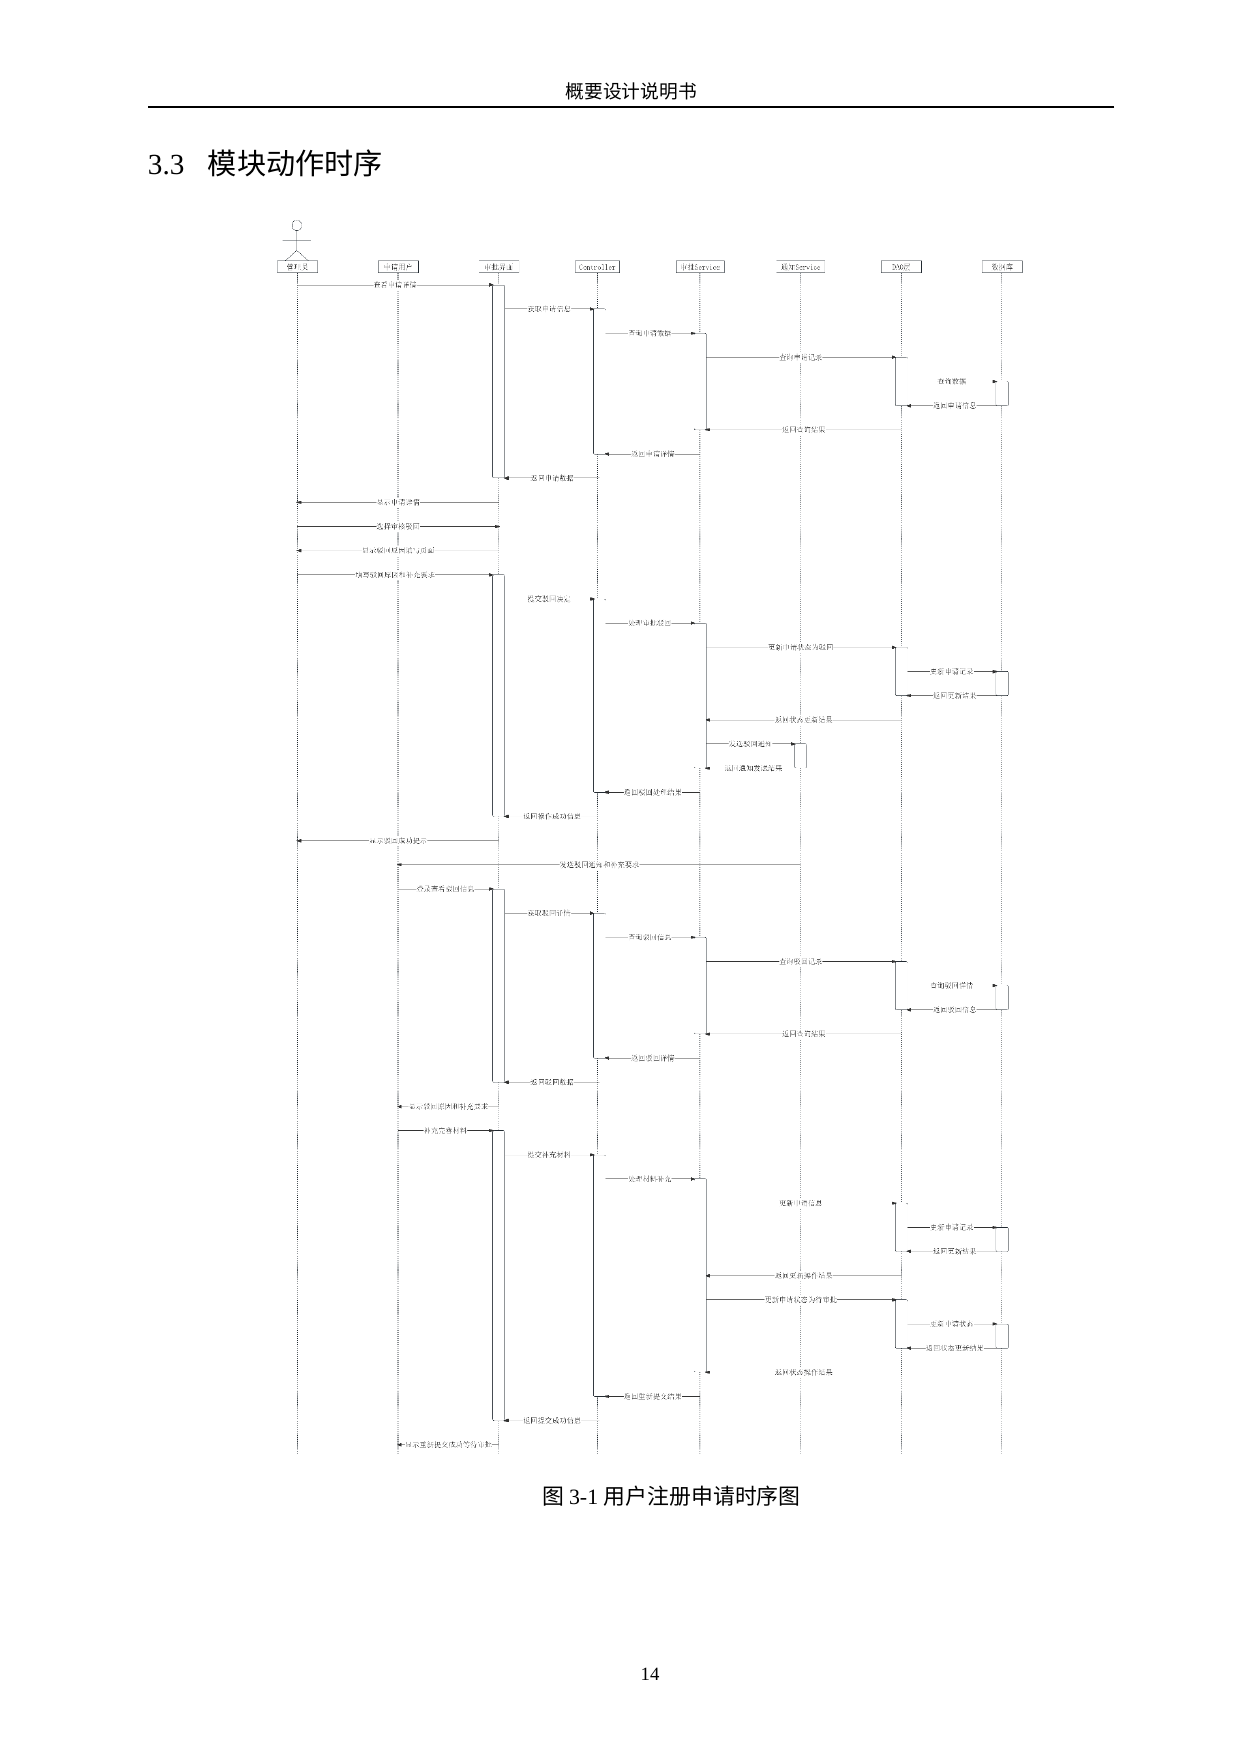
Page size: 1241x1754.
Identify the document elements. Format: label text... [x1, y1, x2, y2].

text 图3-1 用户注册申请时序图 [148, 1478, 1152, 1511]
picture [267, 210, 1032, 1464]
subtitle 模块动作时序 [148, 129, 1152, 194]
